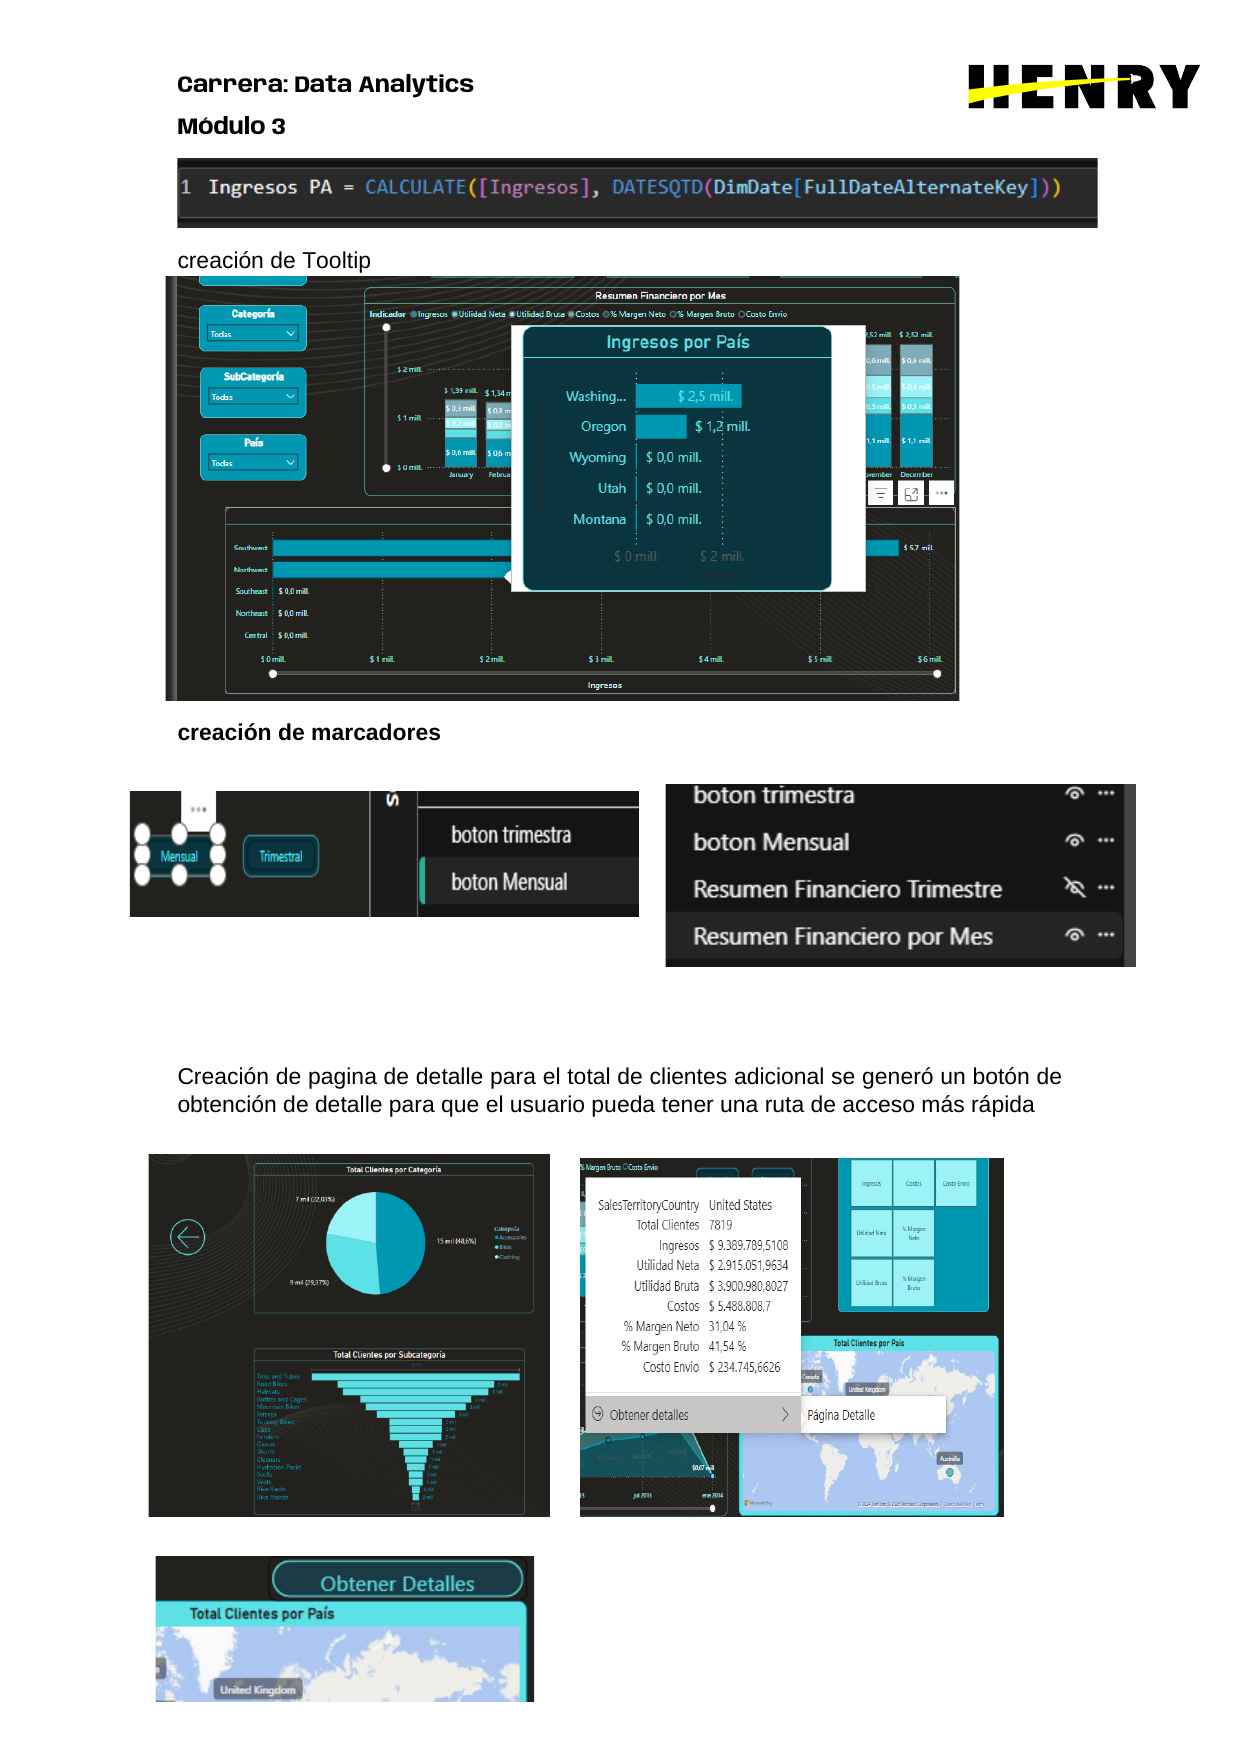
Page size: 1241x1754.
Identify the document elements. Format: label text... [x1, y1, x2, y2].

picture [129, 791, 639, 917]
picture [165, 276, 960, 701]
picture [155, 1556, 535, 1702]
text creación de Tooltip [177, 247, 1063, 273]
picture [580, 1158, 1004, 1517]
picture [949, 30, 1232, 140]
text Creación de pagina de detalle para el total de clientes adicional se generó un botón de obtención de detalle para que el usuario pueda tener una ruta de acceso más rápida [177, 1063, 1063, 1117]
text creación de marcadores [177, 427, 1063, 745]
picture [148, 1154, 550, 1517]
picture [665, 784, 1136, 967]
picture [177, 158, 1098, 228]
